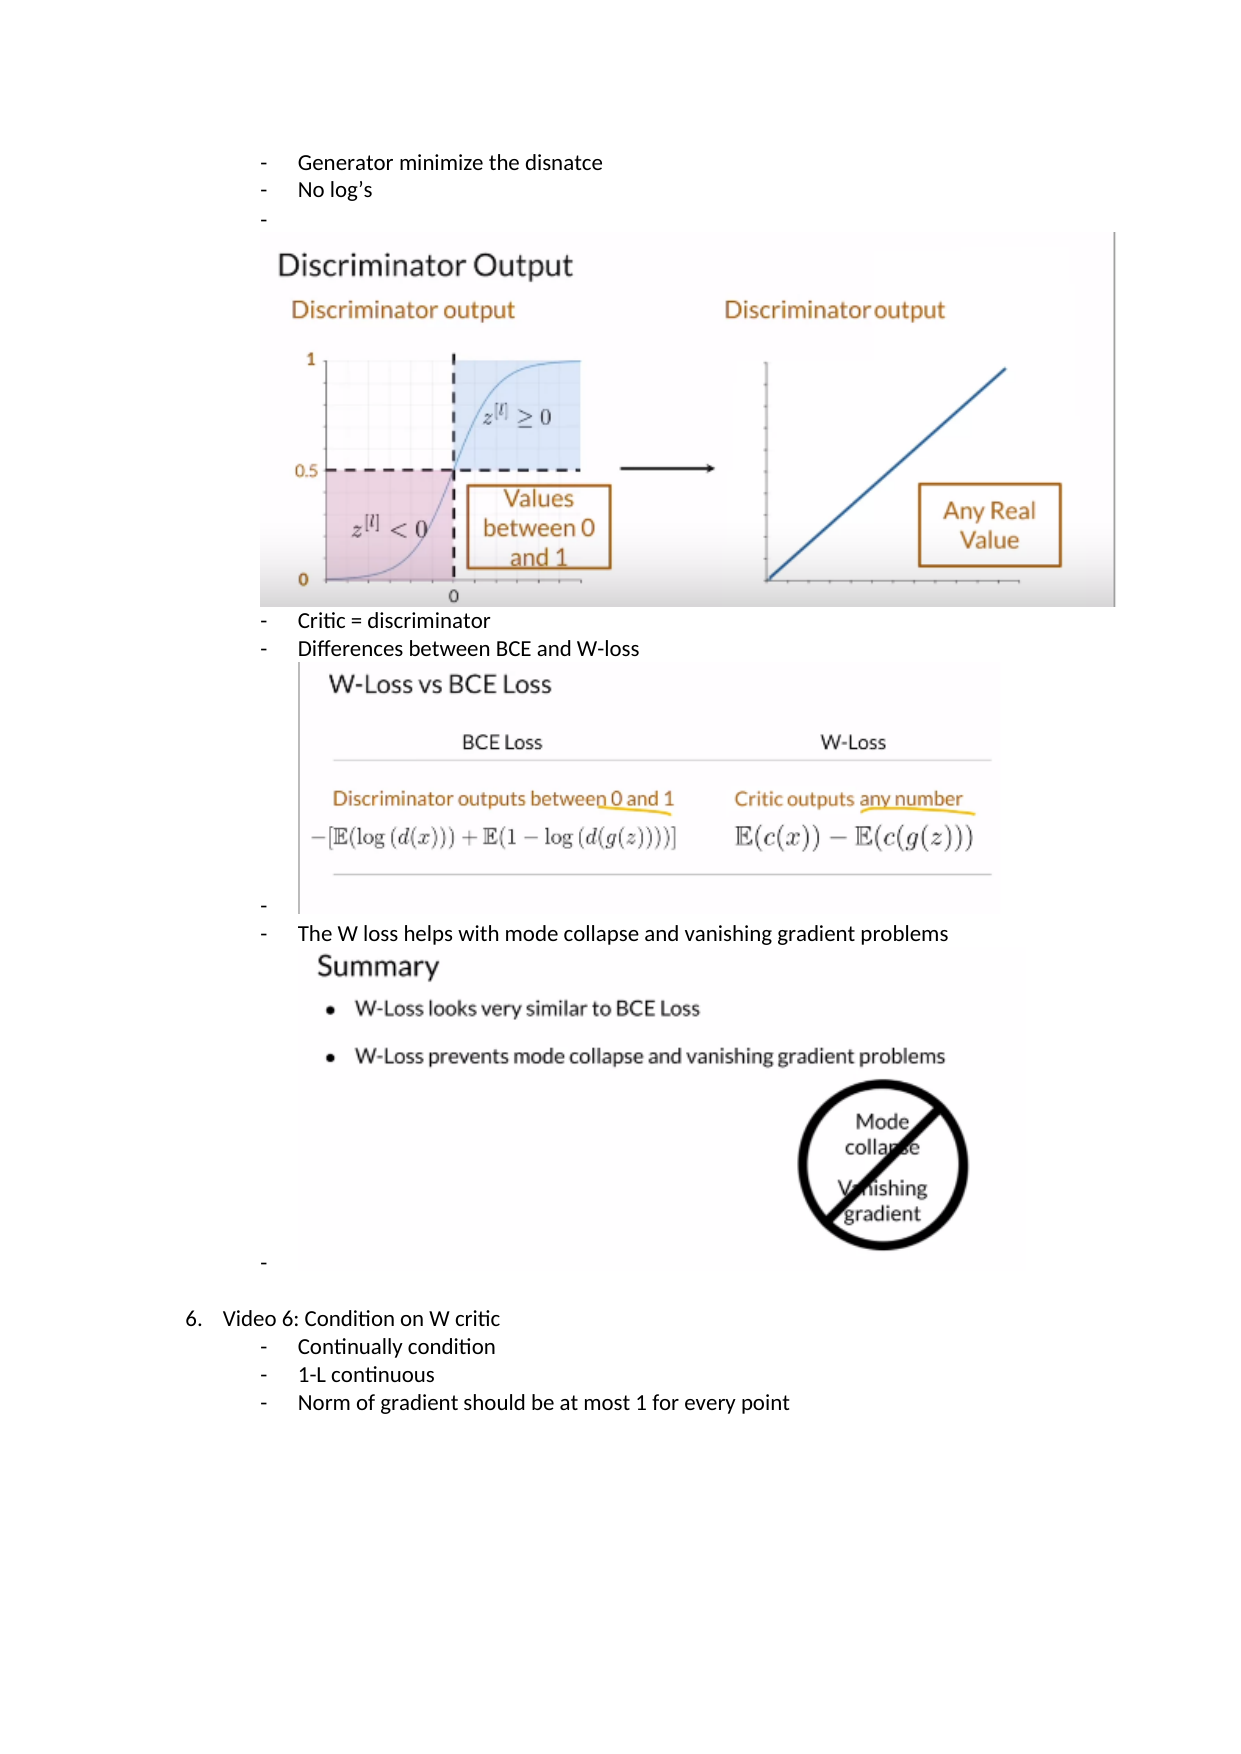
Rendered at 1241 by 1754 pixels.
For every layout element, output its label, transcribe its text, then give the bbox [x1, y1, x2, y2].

picture [260, 232, 1117, 607]
list Generator minimize the disnatce [260, 148, 1093, 176]
list Continually condition [260, 1332, 1093, 1360]
list The W loss helps with mode collapse and vanishing gradient problems [260, 919, 1093, 947]
picture [297, 662, 1001, 914]
list Critic = discriminator [260, 607, 1093, 634]
list 1-L continuous [260, 1360, 1093, 1388]
list No log’s [260, 176, 1093, 204]
picture [297, 947, 1026, 1271]
list Video 6: Condition on W critic [185, 1304, 1093, 1332]
list Norm of gradient should be at most 1 for every point [260, 1388, 1093, 1416]
list Differences between BCE and W-loss [260, 634, 1093, 662]
